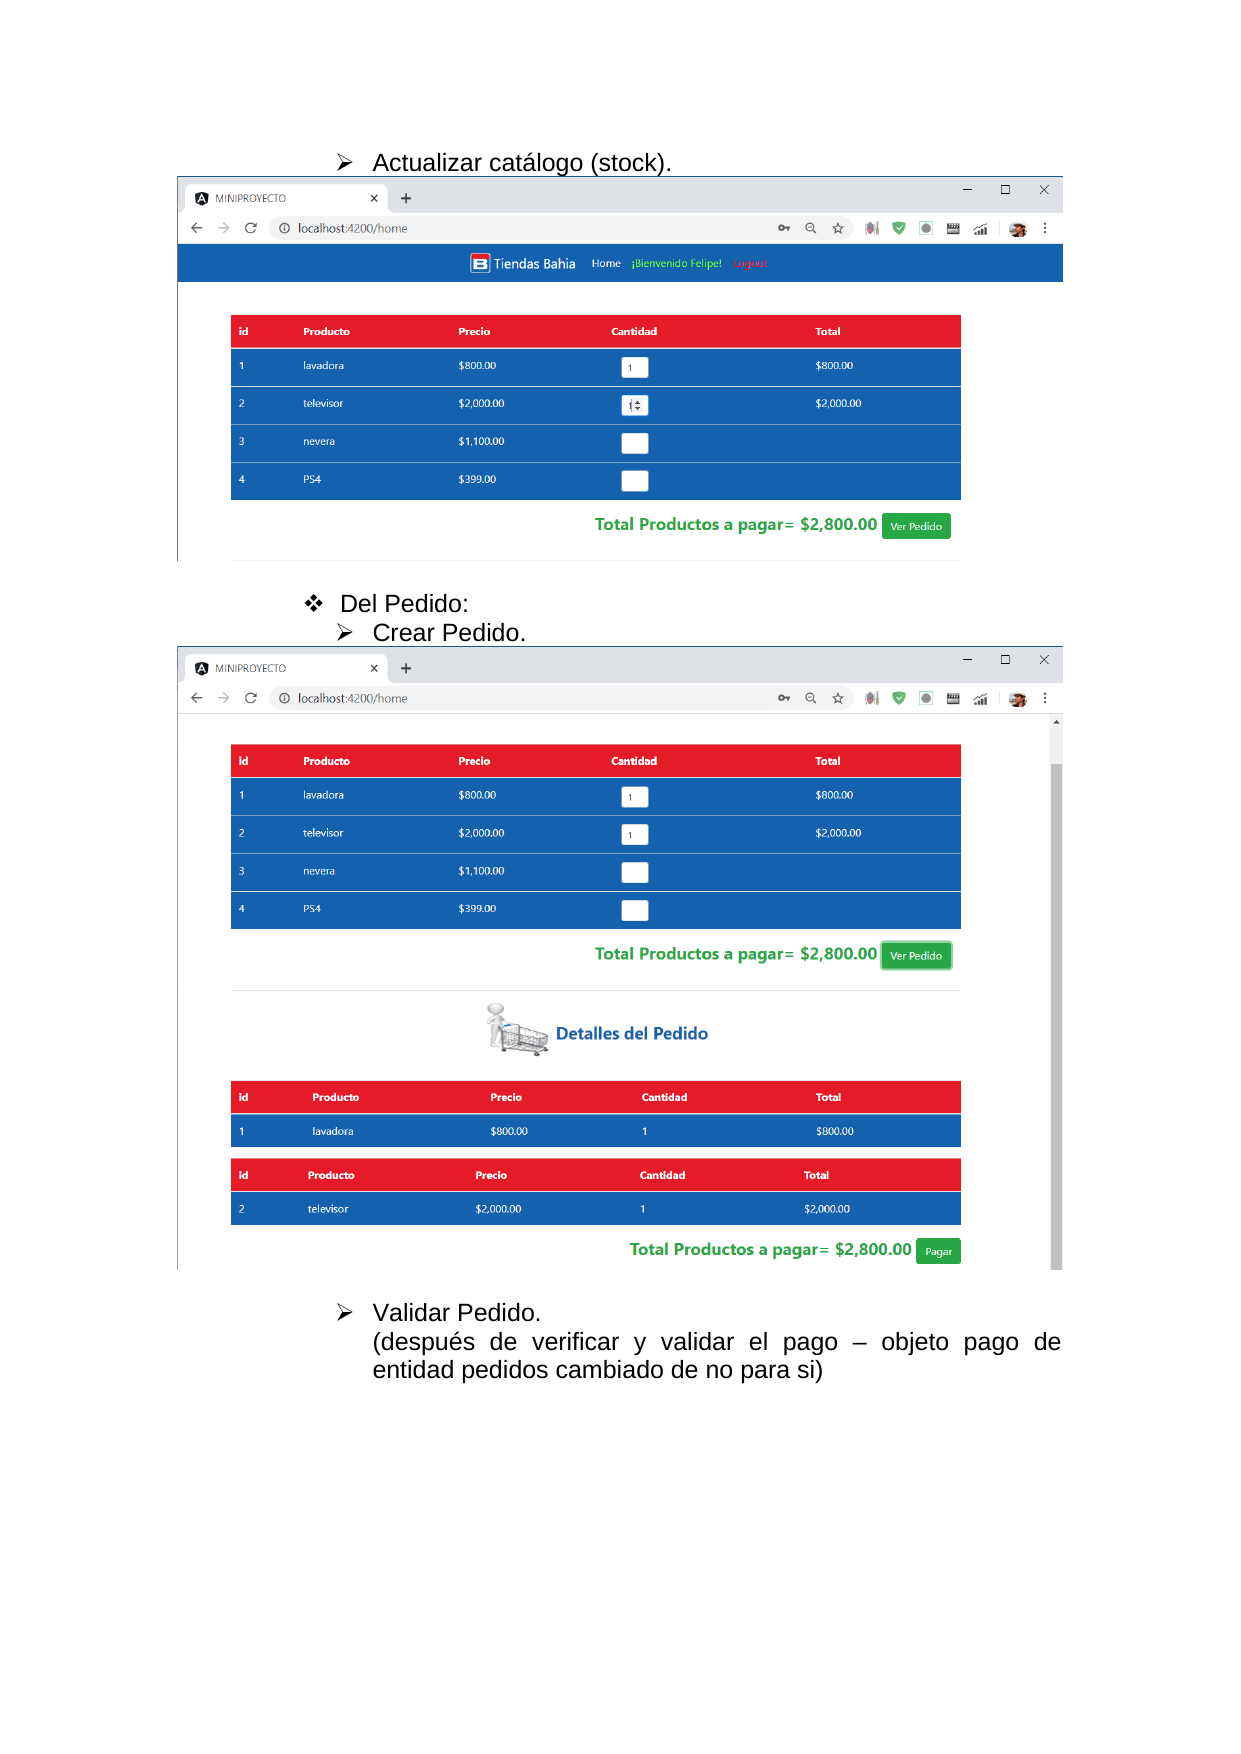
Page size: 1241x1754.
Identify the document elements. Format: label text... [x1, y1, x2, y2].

list Validar Pedido. [335, 1298, 1063, 1327]
list Crear Pedido. [335, 618, 1063, 646]
picture [177, 176, 1063, 561]
list Actualizar catálogo (stock). [335, 148, 1063, 176]
list Del Pedido: [302, 589, 1063, 618]
list (después de verificar y validar el pago – objeto pago de entidad pedidos cambiado de no para si) [372, 1327, 1063, 1384]
picture [177, 646, 1063, 1270]
